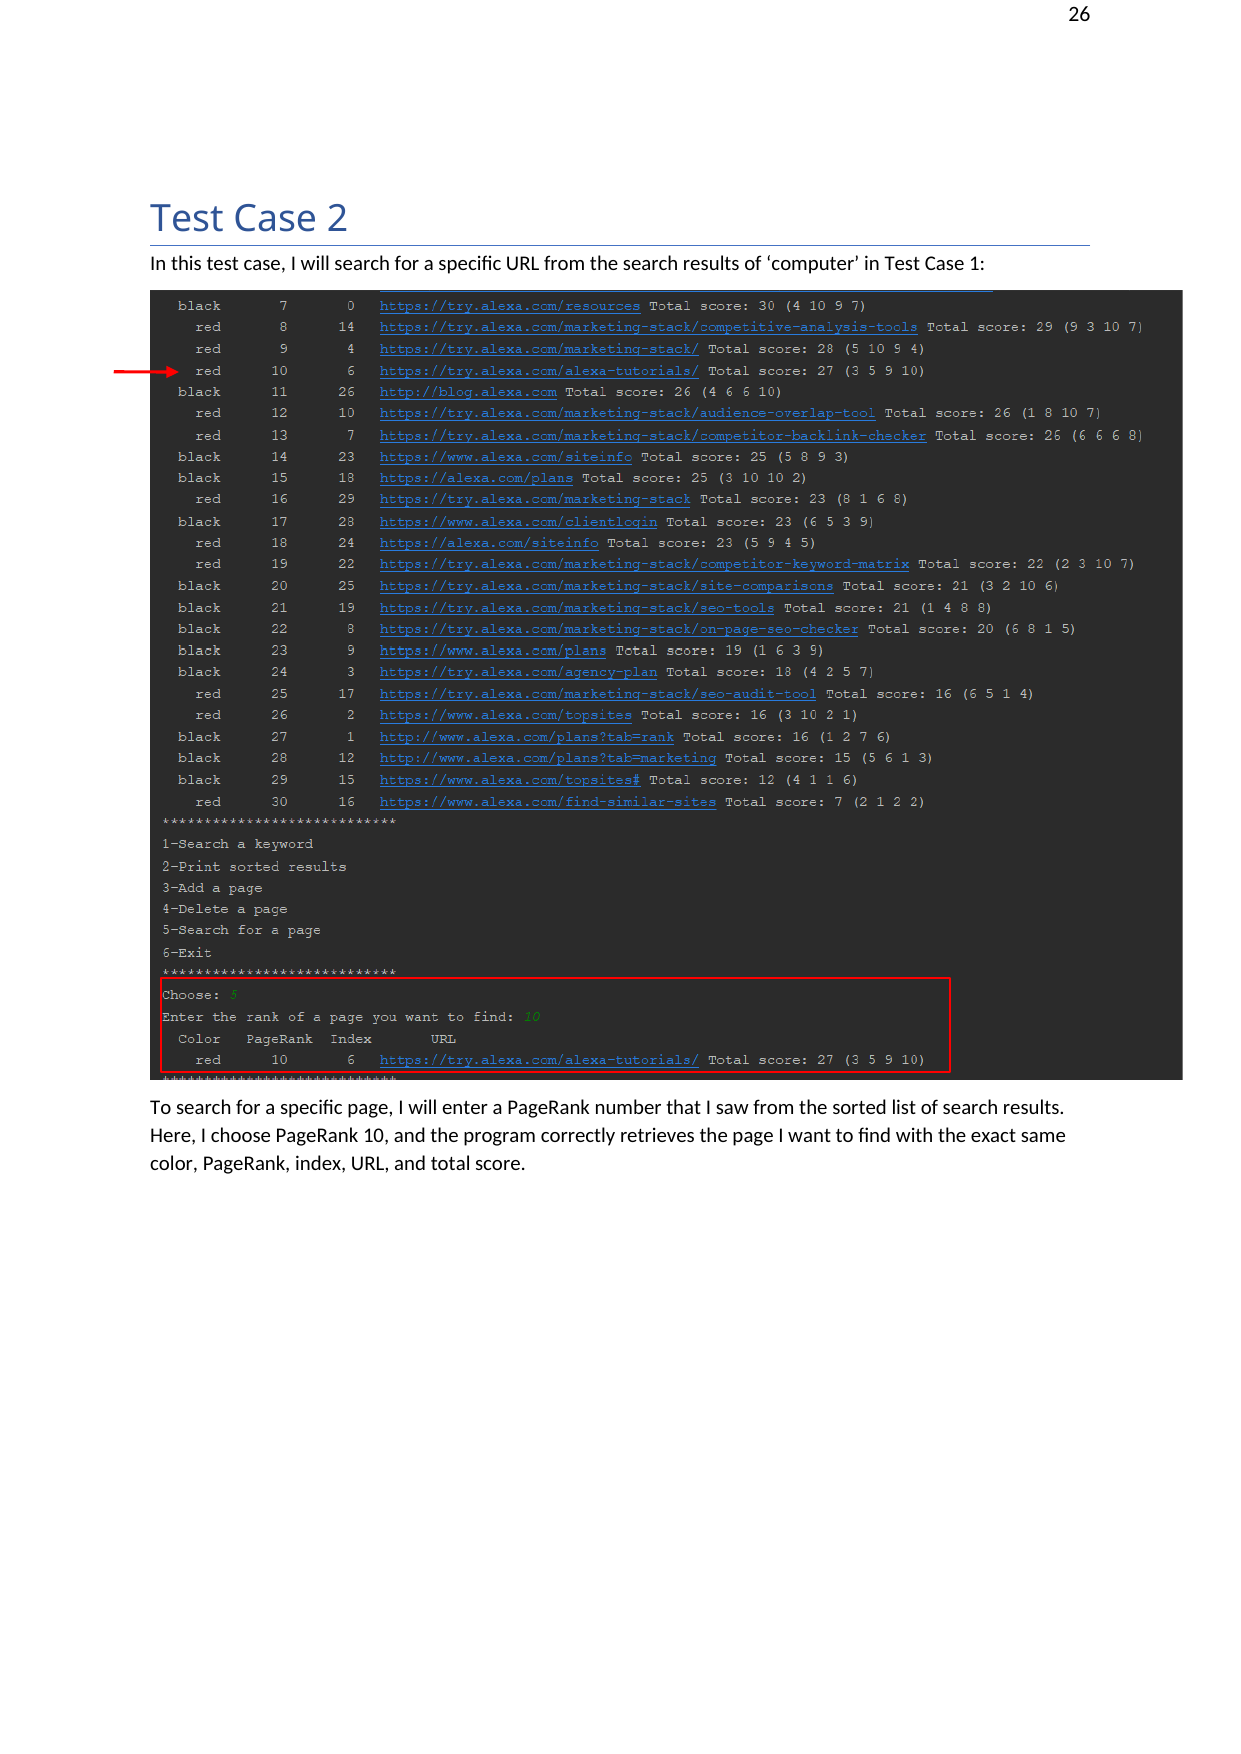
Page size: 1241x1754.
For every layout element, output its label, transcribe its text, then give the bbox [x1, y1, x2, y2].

text In this test case, I will search for a specific URL from the search results of ‘computer’ in Test Case 1: [150, 250, 1090, 275]
picture [150, 290, 1183, 1080]
subtitle Test Case 2 [150, 192, 1090, 245]
text To search for a specific page, I will enter a PageRank number that I saw from the sorted list of search results. Here, I choose PageRank 10, and the program correctly retrieves the page I want to find with the exact same color, PageRank, index, URL, and total score. [150, 1094, 1090, 1176]
